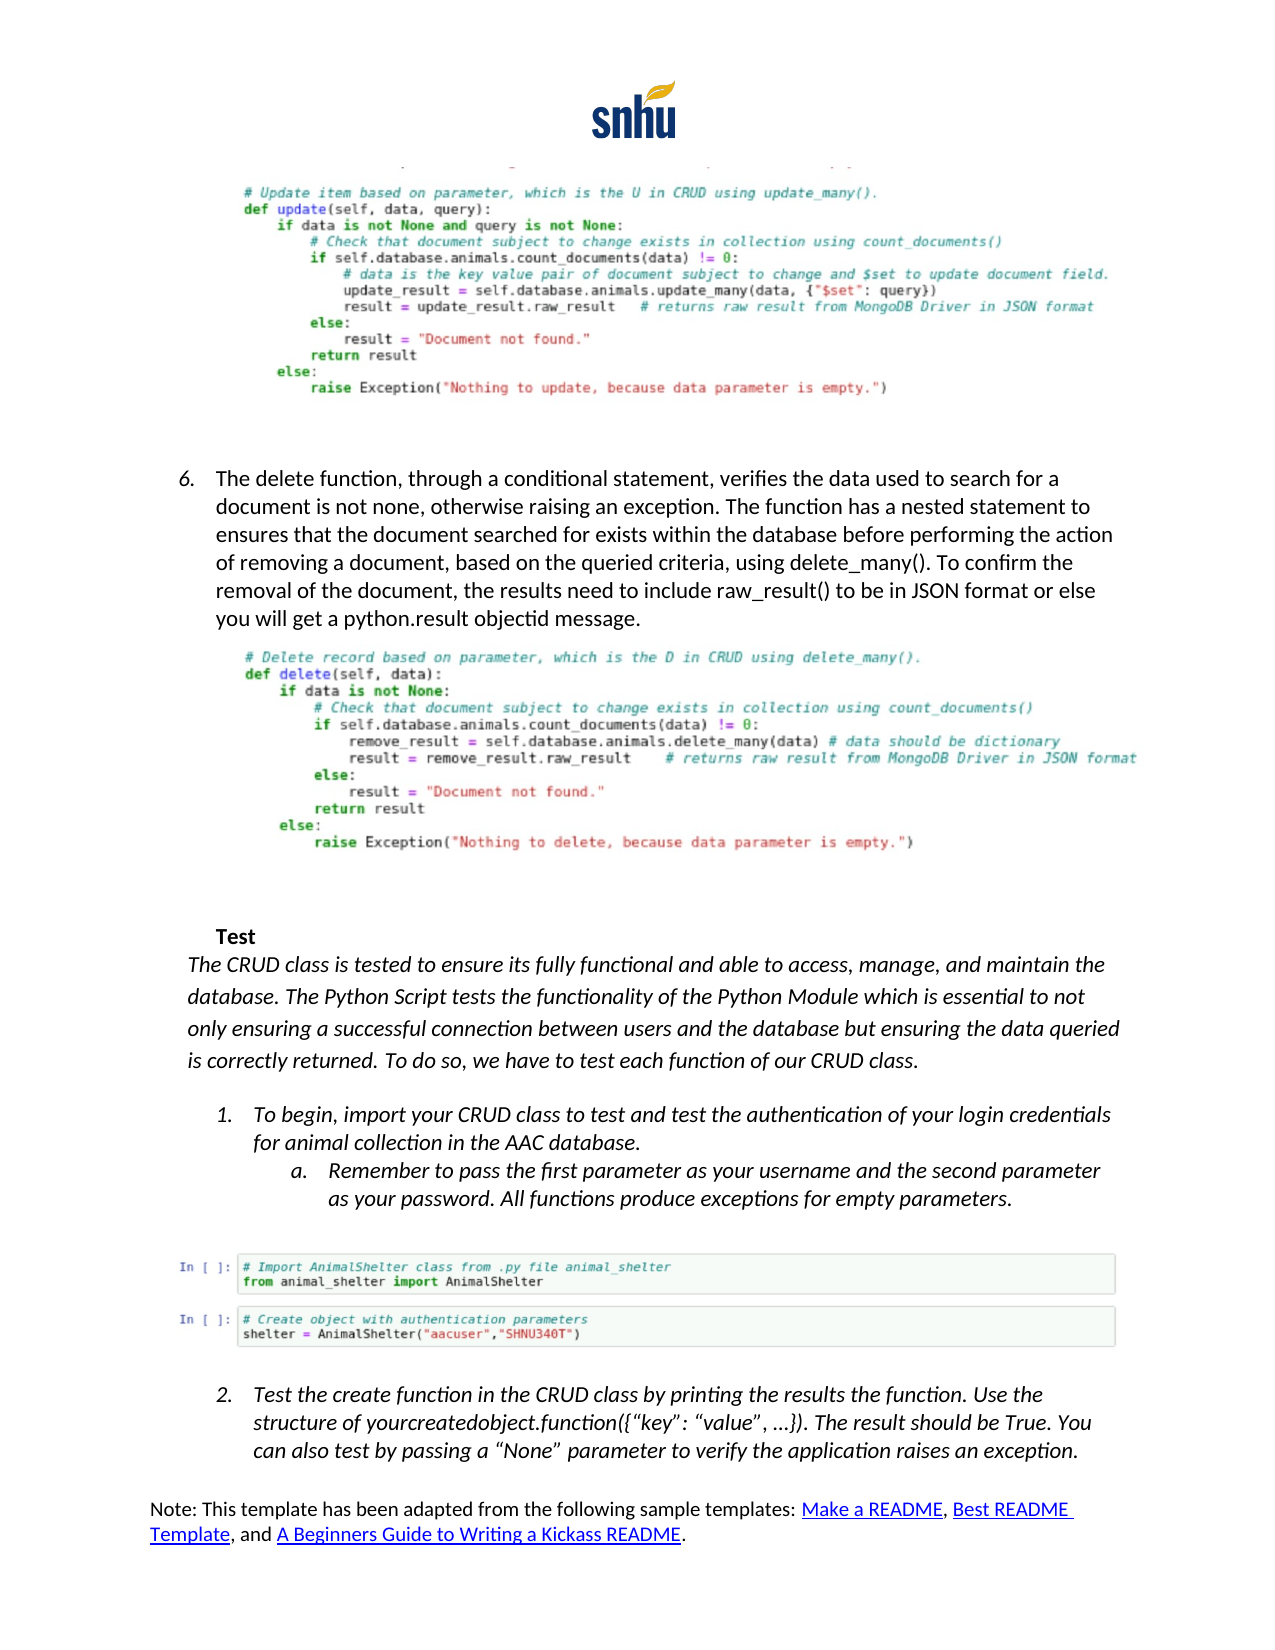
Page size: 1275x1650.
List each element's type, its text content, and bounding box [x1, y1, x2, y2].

list To begin, import your CRUD class to test and test the authentication of your login credentials for animal collection in the AAC database. [216, 1100, 1125, 1156]
picture [573, 75, 702, 147]
subtitle Test [150, 922, 1125, 950]
list The delete function, through a conditional statement, verifies the data used to search for a document is not none, otherwise raising an exception. The function has a nested statement to ensures that the document searched for exists within the database before performing the action of removing a document, based on the queried criteria, using delete_many(). To confirm the removal of the document, the results need to include raw_result() to be in JSON format or else you will get a python.result objectid message. [178, 464, 1125, 632]
list Remember to pass the first parameter as your username and the second parameter as your password. All functions produce exceptions for empty parameters. [291, 1156, 1125, 1212]
picture [215, 632, 1191, 894]
text The CRUD class is tested to ensure its fully functional and able to access, manage, and maintain the database. The Python Script tests the functionality of the Python Module which is essential to not only ensuring a successful connection between users and the database but ensuring the data queried is correctly returned. To do so, we have to test each function of our CRUD class. [187, 950, 1125, 1075]
picture [215, 167, 1191, 409]
picture [150, 1243, 1124, 1355]
list Test the create function in the CRUD class by printing the results the function. Use the structure of yourcreatedobject.function({“key”: “value”, …}). The result should be True. You can also test by passing a “None” parameter to verify the application raises an exception. [216, 1380, 1125, 1464]
